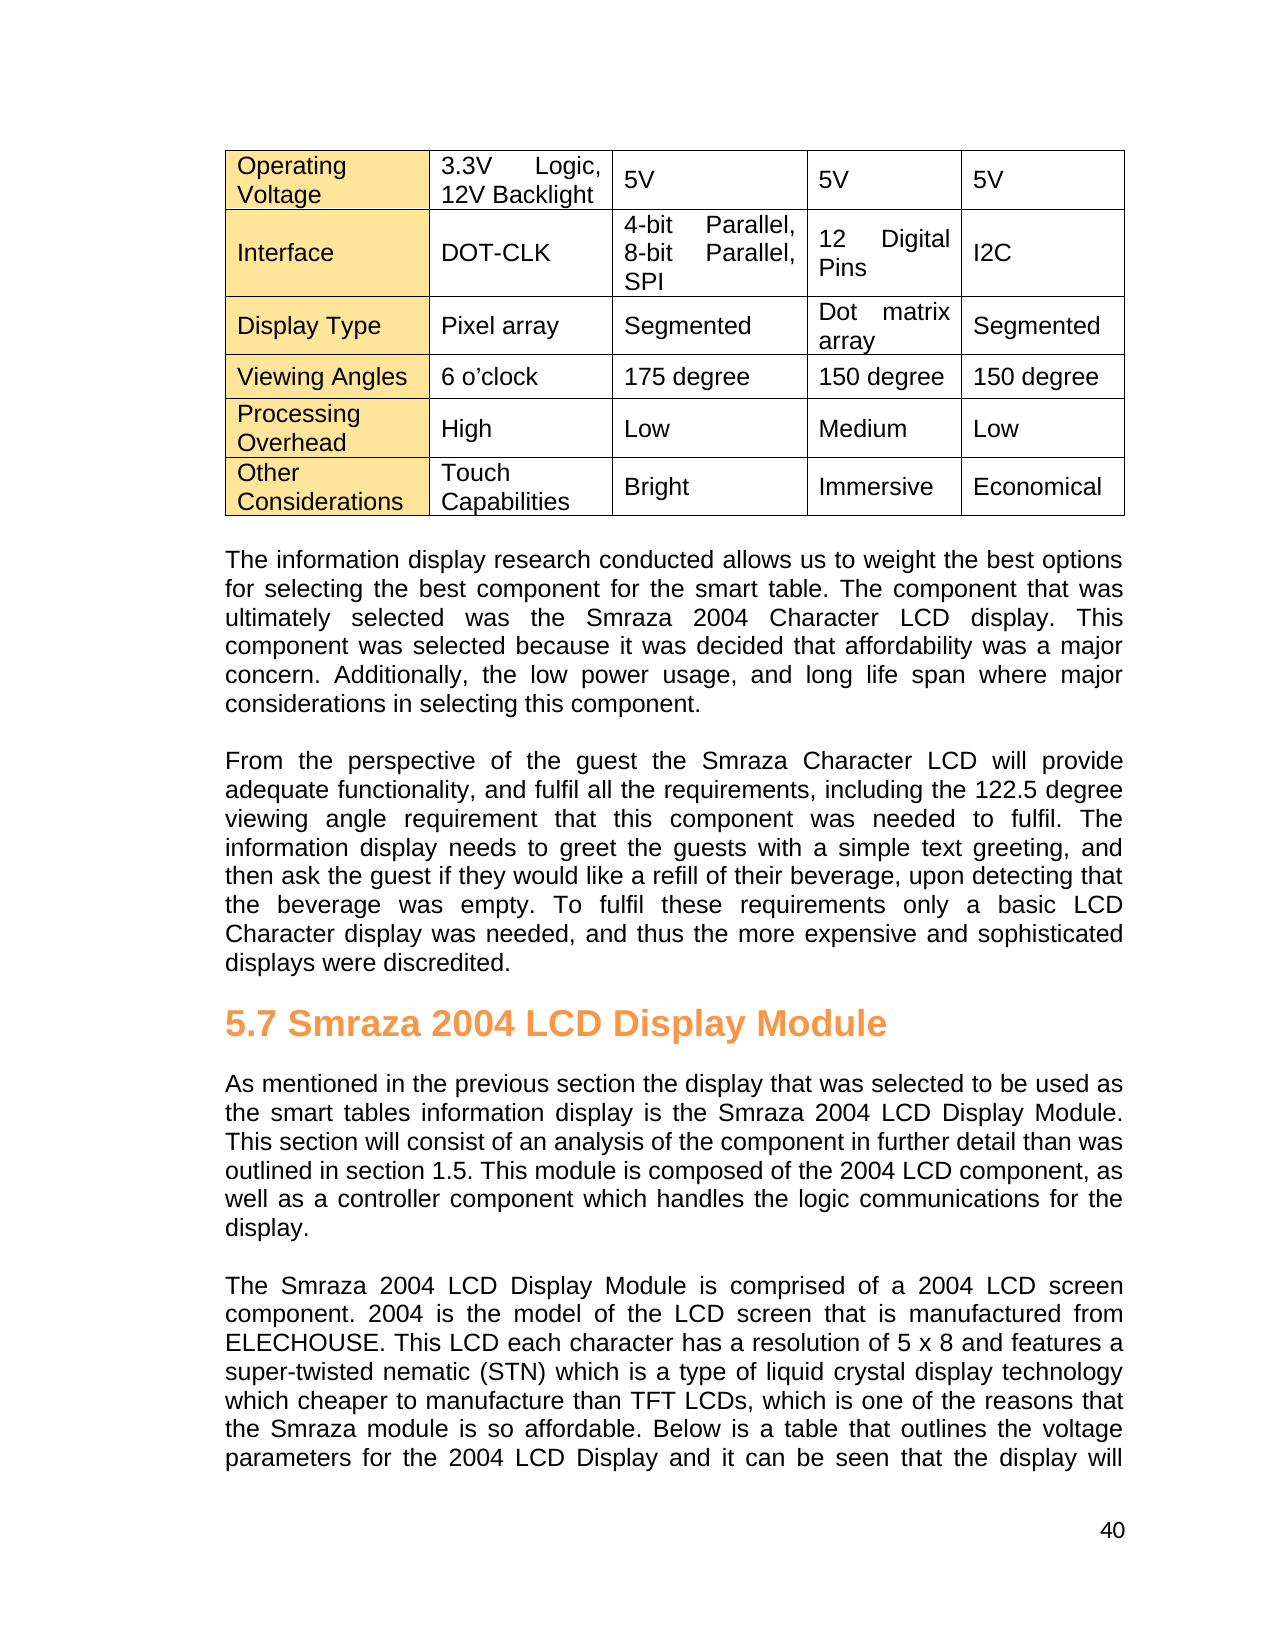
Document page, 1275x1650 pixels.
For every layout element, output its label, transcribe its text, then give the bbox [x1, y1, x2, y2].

table_cell Pixel array [430, 297, 612, 354]
table_cell 5V [962, 151, 1124, 208]
table_cell Low [962, 399, 1124, 457]
table_cell 150 degree [962, 355, 1124, 398]
table_cell Operating Voltage [226, 151, 429, 208]
table_cell Medium [808, 399, 961, 457]
table_cell Low [613, 399, 807, 457]
table_cell 3.3V Logic, 12V Backlight [430, 151, 612, 208]
text From the perspective of the guest the Smraza Character LCD will provide adequate functionality, and fulfil all the requirements, including the 122.5 degree viewing angle requirement that this component was needed to fulfil. The information display needs to greet the guests with a simple text greeting, and then ask the guest if they would like a refill of their beverage, upon detecting that the beverage was empty. To fulfil these requirements only a basic LCD Character display was needed, and thus the more expensive and sophisticated displays were discredited. [225, 746, 1125, 976]
table_cell Viewing Angles [226, 355, 429, 398]
table_cell Immersive [808, 458, 961, 515]
text As mentioned in the previous section the display that was selected to be used as the smart tables information display is the Smraza 2004 LCD Display Module. This section will consist of an analysis of the component in further detail than was outlined in section 1.5. This module is composed of the 2004 LCD component, as well as a controller component which handles the logic communications for the display. [225, 1069, 1125, 1242]
table_cell 5V [613, 151, 807, 208]
table_cell Display Type [226, 297, 429, 354]
table_cell 6 o’clock [430, 355, 612, 398]
table_cell 4-bit Parallel, 8-bit Parallel, SPI [613, 210, 807, 296]
table_cell I2C [962, 210, 1124, 296]
table_cell Processing Overhead [226, 399, 429, 457]
table_cell 150 degree [808, 355, 961, 398]
table_cell 175 degree [613, 355, 807, 398]
table_cell Dot matrix array [808, 297, 961, 354]
table_cell High [430, 399, 612, 457]
table_cell DOT-CLK [430, 210, 612, 296]
subtitle 5.7 Smraza 2004 LCD Display Module [225, 1001, 1125, 1044]
table_cell Interface [226, 210, 429, 296]
table_cell 5V [808, 151, 961, 208]
table_cell Other Considerations [226, 458, 429, 515]
table_cell Touch Capabilities [430, 458, 612, 515]
table_cell 12 Digital Pins [808, 210, 961, 296]
table_cell Economical [962, 458, 1124, 515]
text The information display research conducted allows us to weight the best options for selecting the best component for the smart table. The component that was ultimately selected was the Smraza 2004 Character LCD display. This component was selected because it was decided that affordability was a major concern. Additionally, the low power usage, and long life span where major considerations in selecting this component. [225, 545, 1125, 717]
table_cell Bright [613, 458, 807, 515]
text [225, 1271, 1125, 1472]
table_cell Segmented [613, 297, 807, 354]
table_cell Segmented [962, 297, 1124, 354]
